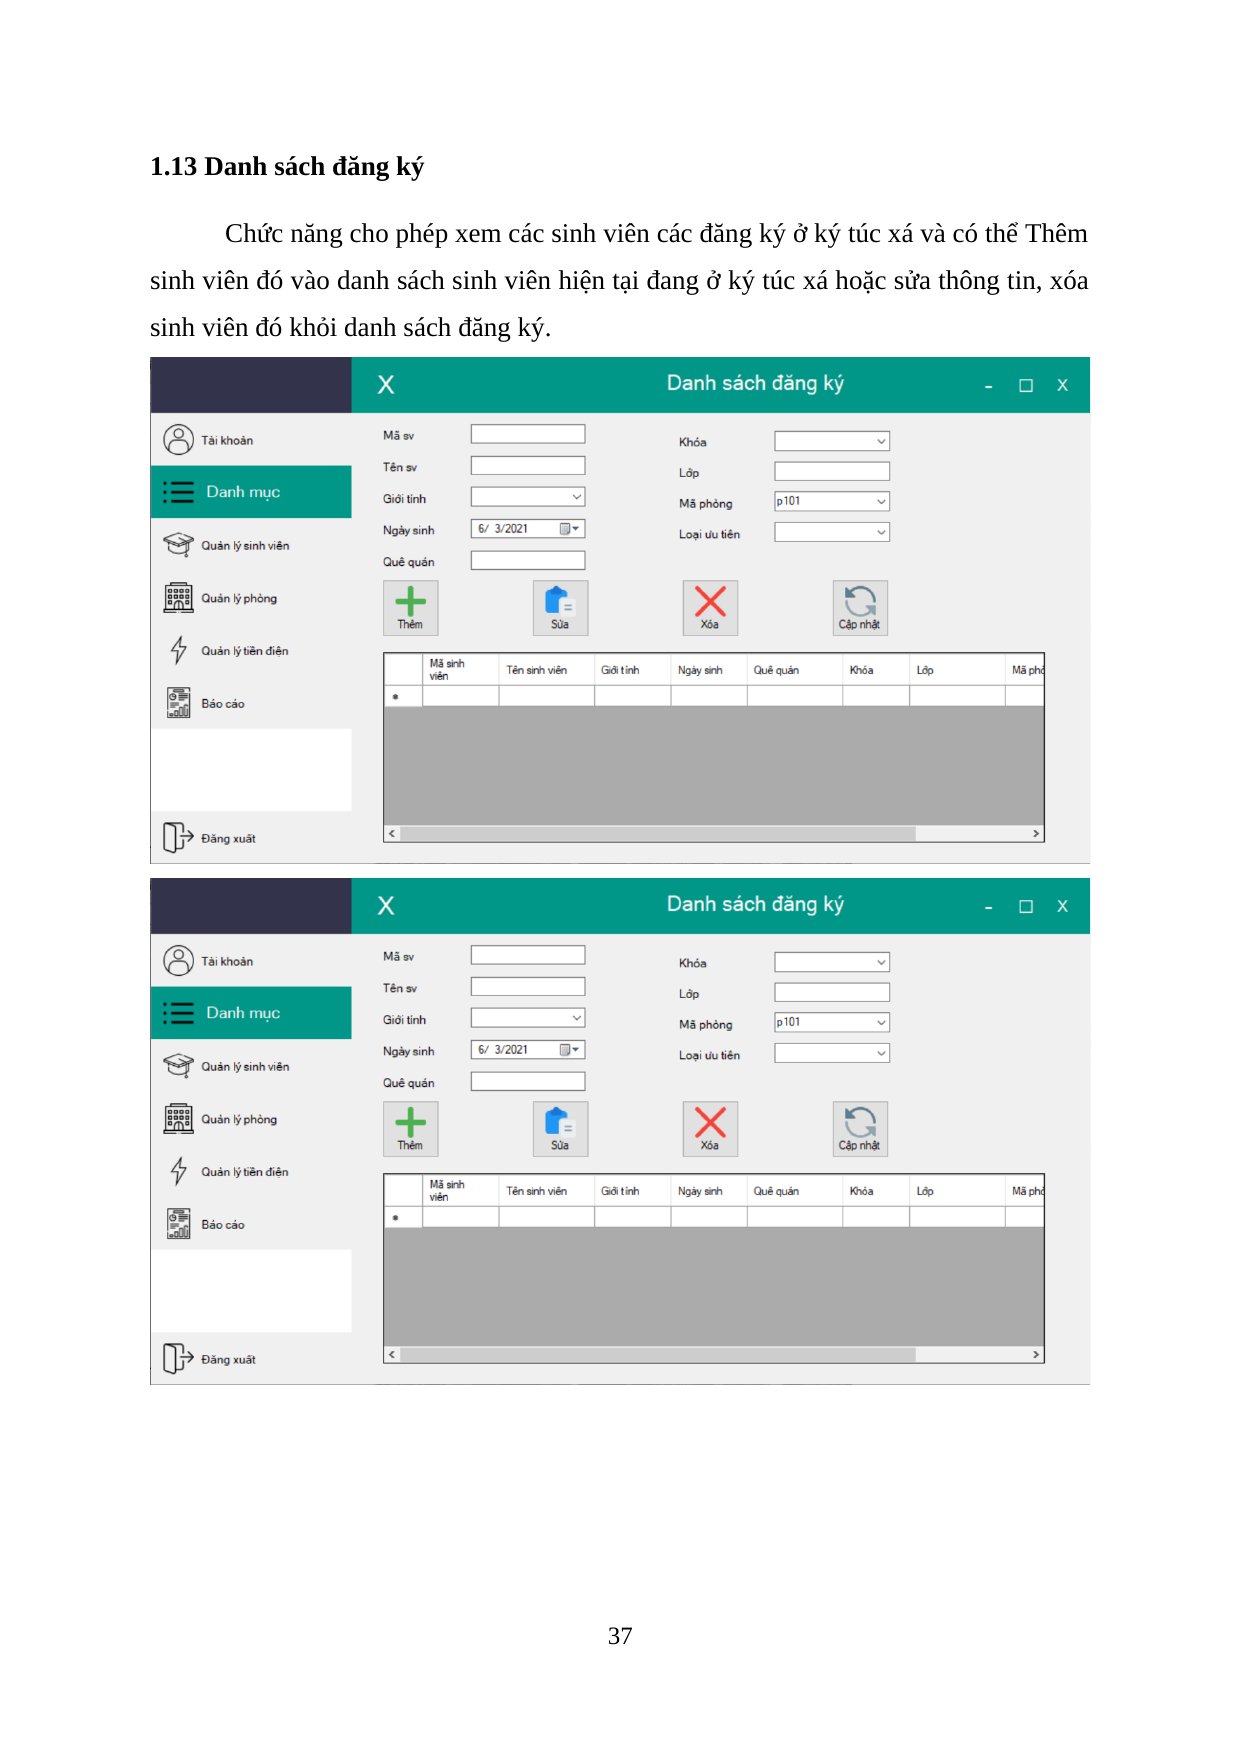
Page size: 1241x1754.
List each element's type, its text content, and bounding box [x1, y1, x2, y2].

text Chức năng cho phép xem các sinh viên các đăng ký ở ký túc xá và có thể Thêm sinh viên đó vào danh sách sinh viên hiện tại đang ở ký túc xá hoặc sửa thông tin, xóa sinh viên đó khỏi danh sách đăng ký. [150, 217, 1090, 342]
picture [150, 878, 1091, 1385]
picture [150, 357, 1091, 864]
list 1.13 Danh sách đăng ký [150, 150, 1090, 181]
